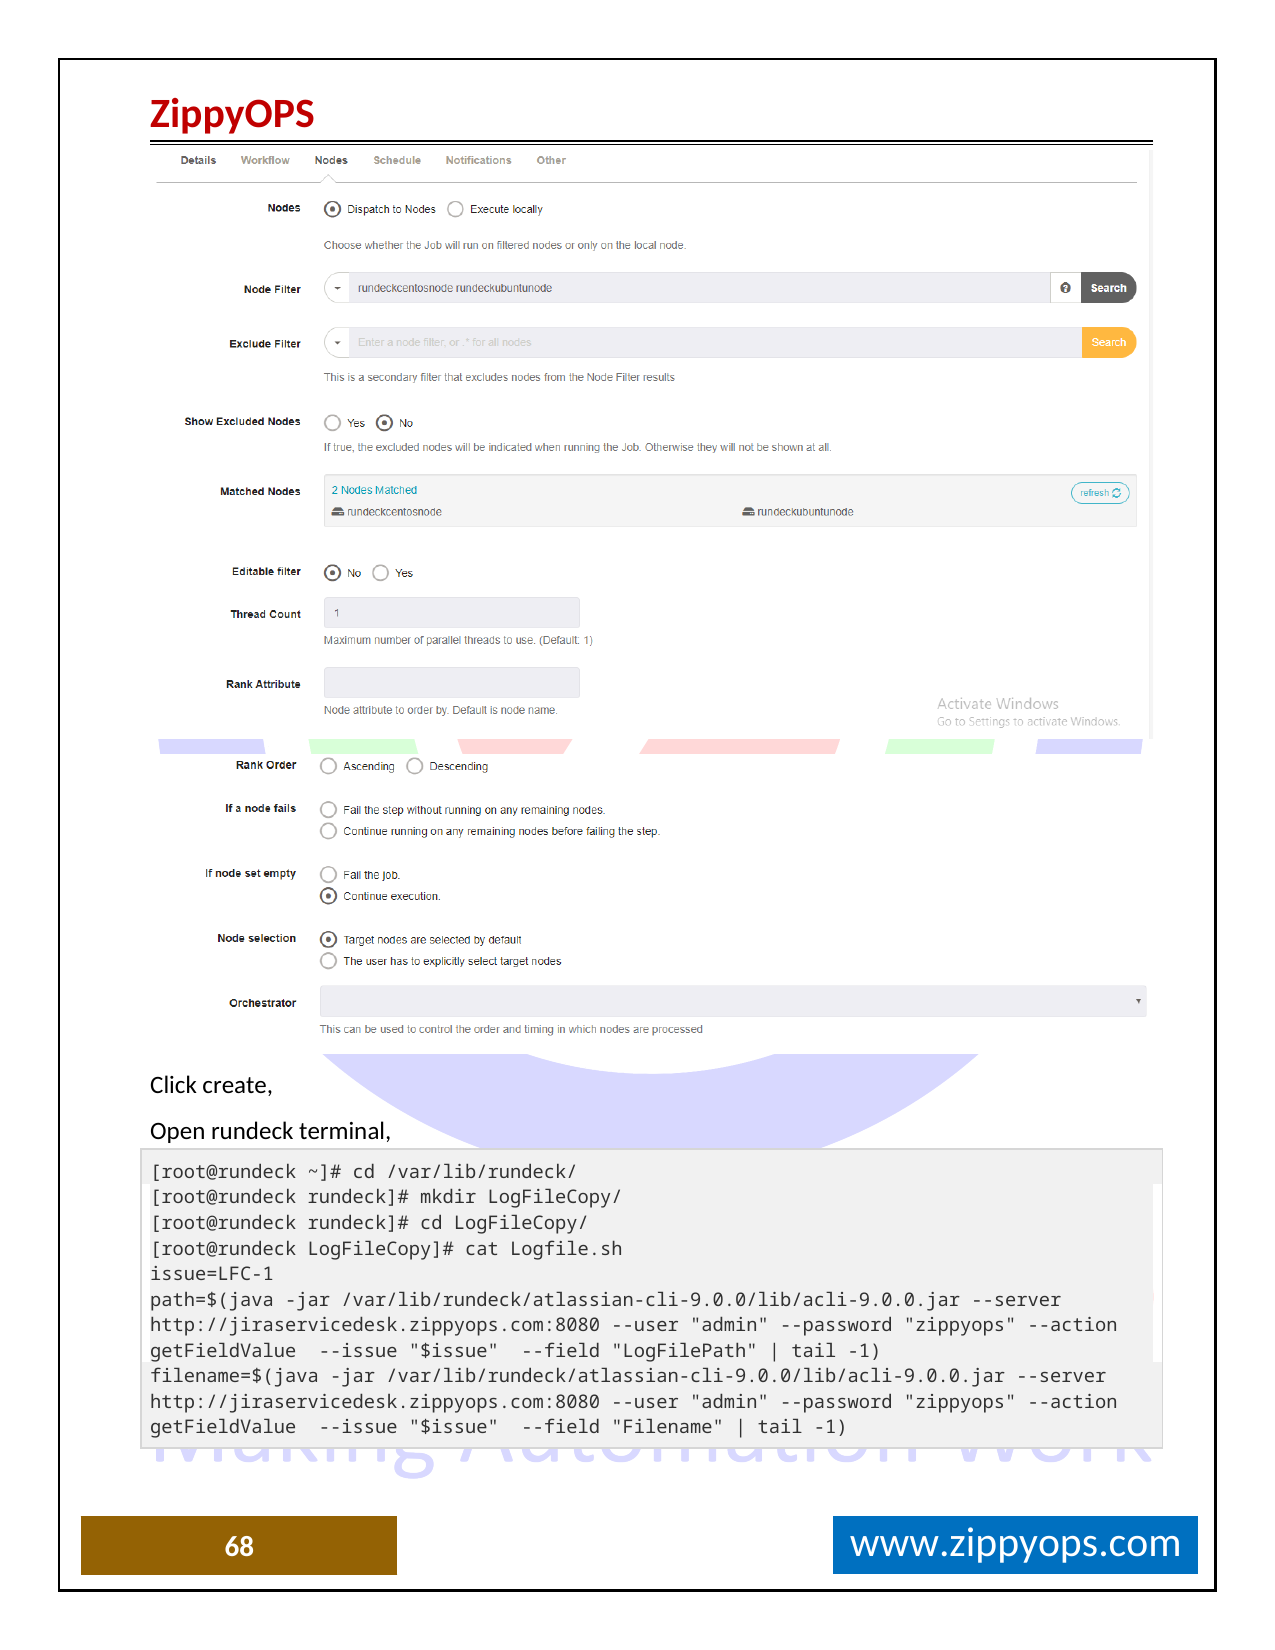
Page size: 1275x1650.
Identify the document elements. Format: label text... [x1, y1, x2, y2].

text path=$(java -jar /var/lib/rundeck/atlassian-cli-9.0.0/lib/acli-9.0.0.jar --server http://jiraservicedesk.zippyops.com:8080 --user "admin" --password "zippyops" --action getFieldValue --issue "$issue" --field "LogFilePath" | tail -1) [150, 1286, 1153, 1352]
text filename=$(java -jar /var/lib/rundeck/atlassian-cli-9.0.0/lib/acli-9.0.0.jar --server http://jiraservicedesk.zippyops.com:8080 --user "admin" --password "zippyops" --action getFieldValue --issue "$issue" --field "Filename" | tail -1) [142, 1352, 1162, 1447]
text Click create, [150, 1069, 1153, 1099]
text [root@rundeck rundeck]# mkdir LogFileCopy/ [150, 1184, 1153, 1209]
text [root@rundeck LogFileCopy]# cat Logfile.sh [150, 1235, 1153, 1260]
text [root@rundeck ~]# cd /var/lib/rundeck/ [142, 1150, 1162, 1184]
text Open rundeck terminal, [150, 1115, 1153, 1145]
picture [150, 150, 1154, 739]
picture [150, 754, 1154, 1054]
text issue=LFC-1 [150, 1260, 1153, 1286]
text [root@rundeck rundeck]# cd LogFileCopy/ [150, 1209, 1153, 1235]
